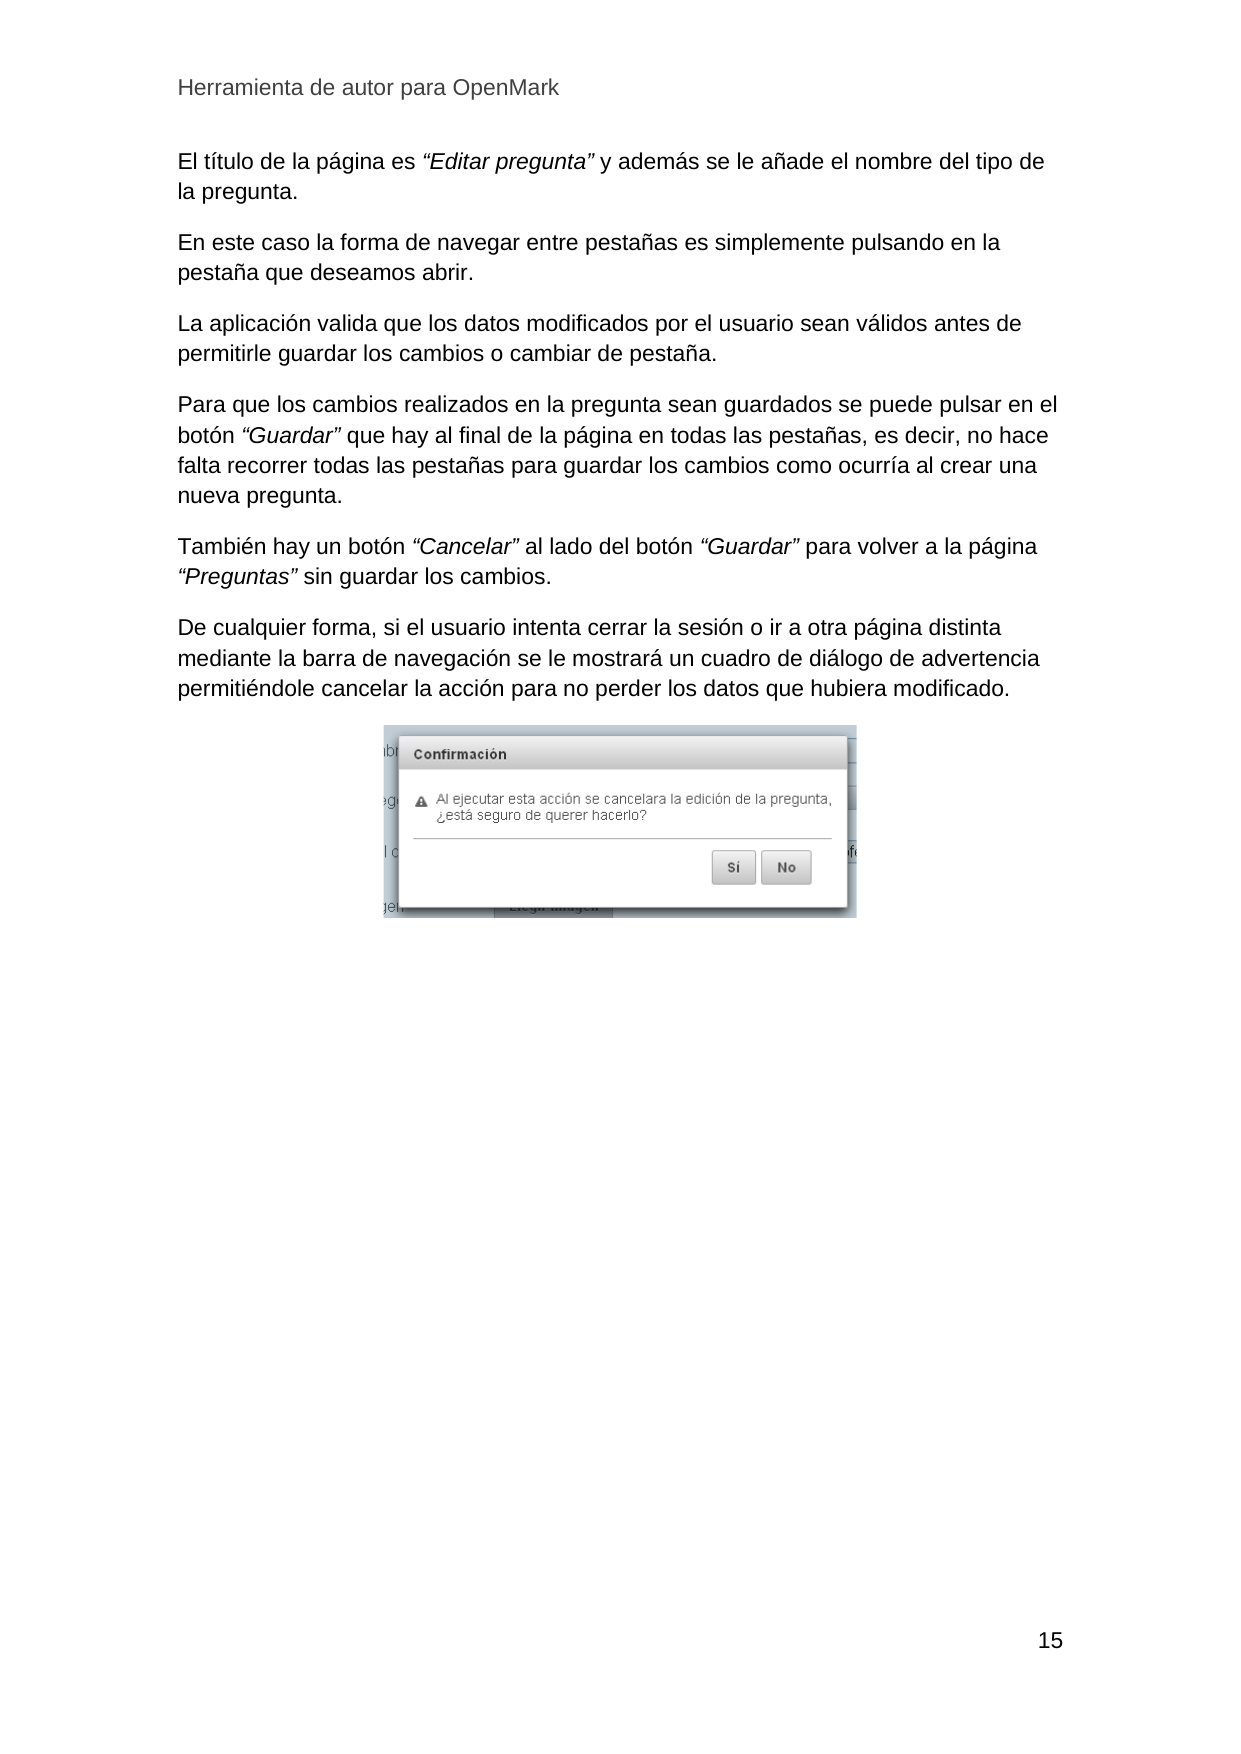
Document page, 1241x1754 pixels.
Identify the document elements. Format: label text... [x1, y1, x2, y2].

text De cualquier forma, si el usuario intenta cerrar la sesión o ir a otra página distinta mediante la barra de navegación se le mostrará un cuadro de diálogo de advertencia permitiéndole cancelar la acción para no perder los datos que hubiera modificado. [177, 614, 1063, 701]
text También hay un botón “Cancelar” al lado del botón “Guardar” para volver a la página “Preguntas” sin guardar los cambios. [177, 533, 1063, 589]
text La aplicación valida que los datos modificados por el usuario sean válidos antes de permitirle guardar los cambios o cambiar de pestaña. [177, 310, 1063, 367]
text En este caso la forma de navegar entre pestañas es simplemente pulsando en la pestaña que deseamos abrir. [177, 229, 1063, 285]
picture [383, 725, 857, 918]
text Para que los cambios realizados en la pregunta sean guardados se puede pulsar en el botón “Guardar” que hay al final de la página en todas las pestañas, es decir, no hace falta recorrer todas las pestañas para guardar los cambios como ocurría al crear una nueva pregunta. [177, 391, 1063, 508]
text El título de la página es “Editar pregunta” y además se le añade el nombre del tipo de la pregunta. [177, 148, 1063, 204]
